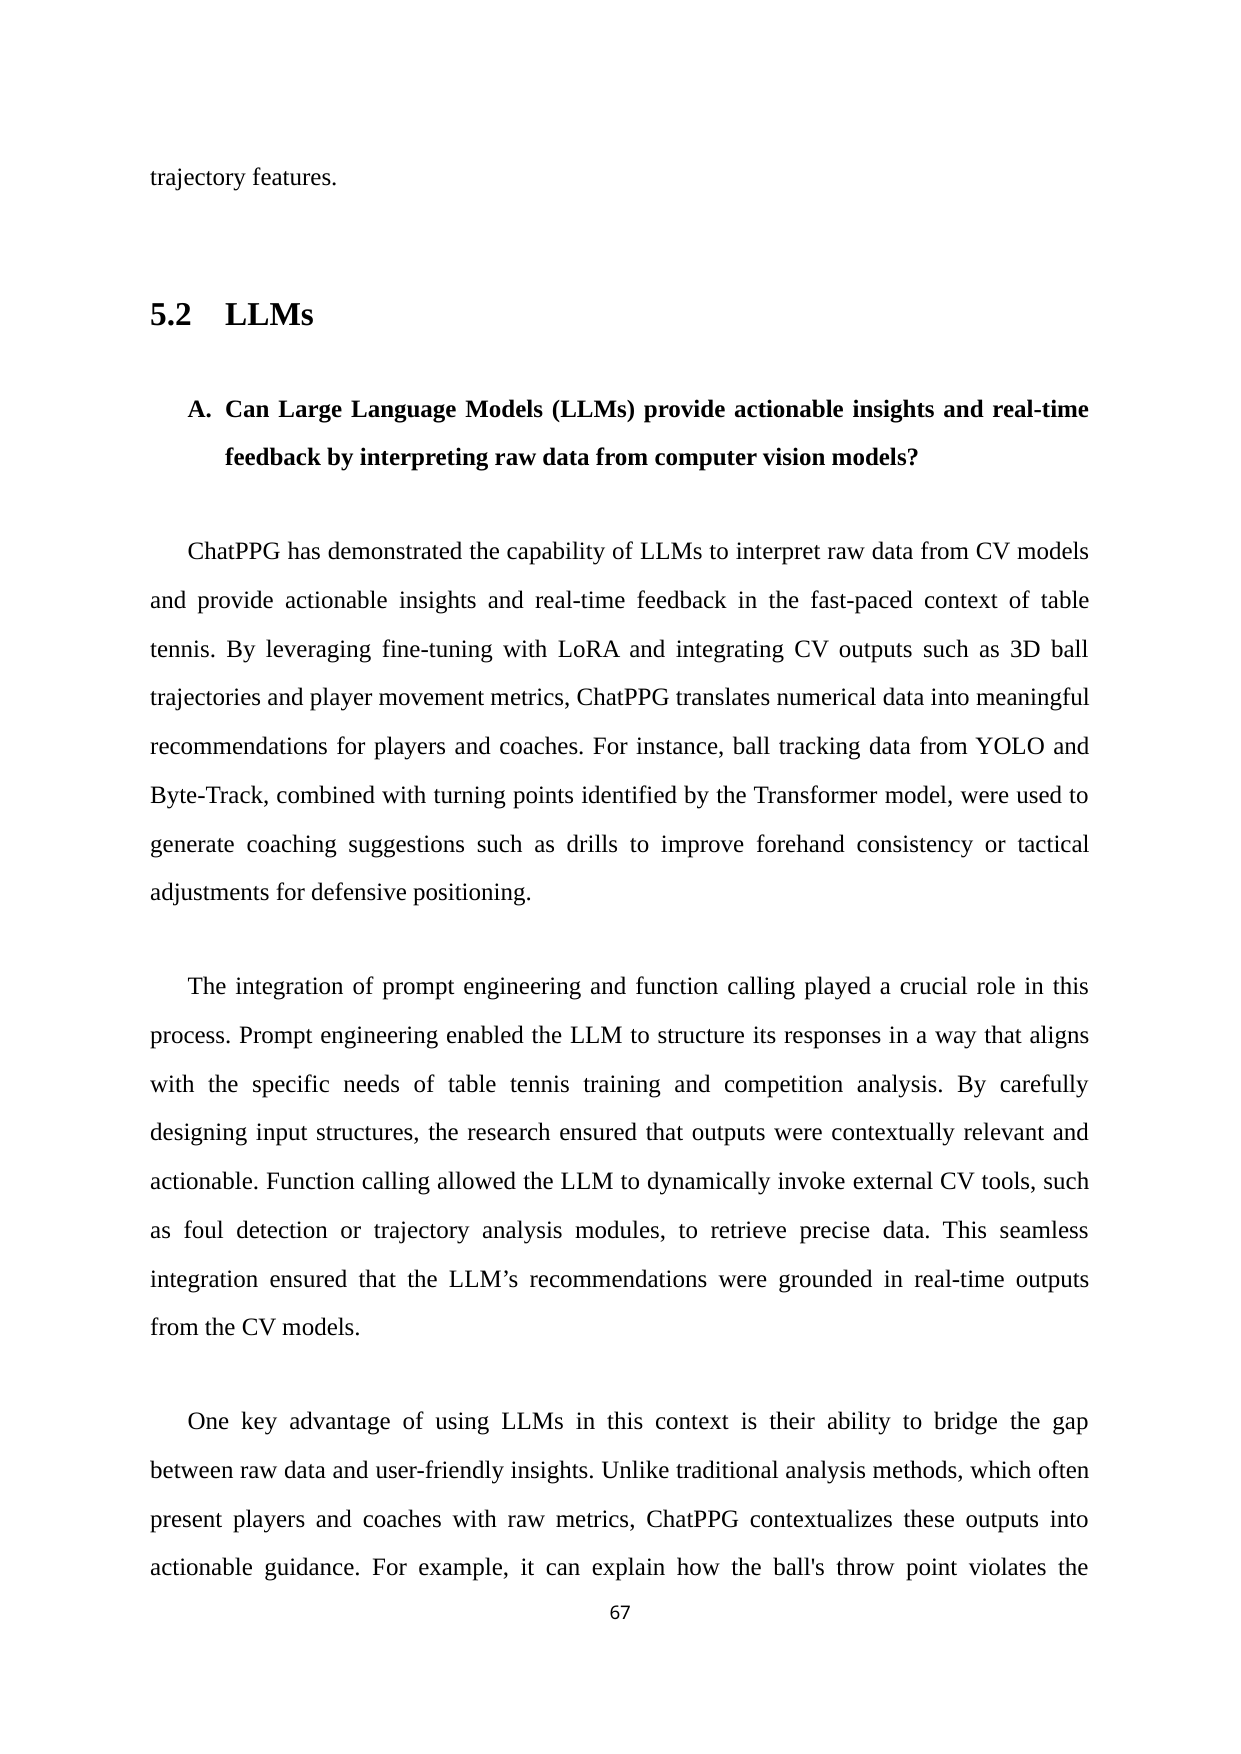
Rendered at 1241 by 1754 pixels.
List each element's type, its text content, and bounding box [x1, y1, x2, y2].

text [150, 160, 1090, 192]
text The integration of prompt engineering and function calling played a crucial role in this process. Prompt engineering enabled the LLM to structure its responses in a way that aligns with the specific needs of table tennis training and competition analysis. By carefully designing input structures, the research ensured that outputs were contextually relevant and actionable. Function calling allowed the LLM to dynamically invoke external CV tools, such as foul detection or trajectory analysis modules, to retrieve precise data. This seamless integration ensured that the LLM’s recommendations were grounded in real-time outputs from the CV models. [150, 969, 1090, 1343]
subtitle LLMs [150, 281, 1090, 346]
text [150, 1404, 1090, 1583]
list Can Large Language Models (LLMs) provide actionable insights and real-time feedback by interpreting raw data from computer vision models? [187, 392, 1090, 473]
text ChatPPG has demonstrated the capability of LLMs to interpret raw data from CV models and provide actionable insights and real-time feedback in the fast-paced context of table tennis. By leveraging fine-tuning with LoRA and integrating CV outputs such as 3D ball trajectories and player movement metrics, ChatPPG translates numerical data into meaningful recommendations for players and coaches. For instance, ball tracking data from YOLO and Byte-Track, combined with turning points identified by the Transformer model, were used to generate coaching suggestions such as drills to improve forehand consistency or tactical adjustments for defensive positioning. [150, 534, 1090, 908]
